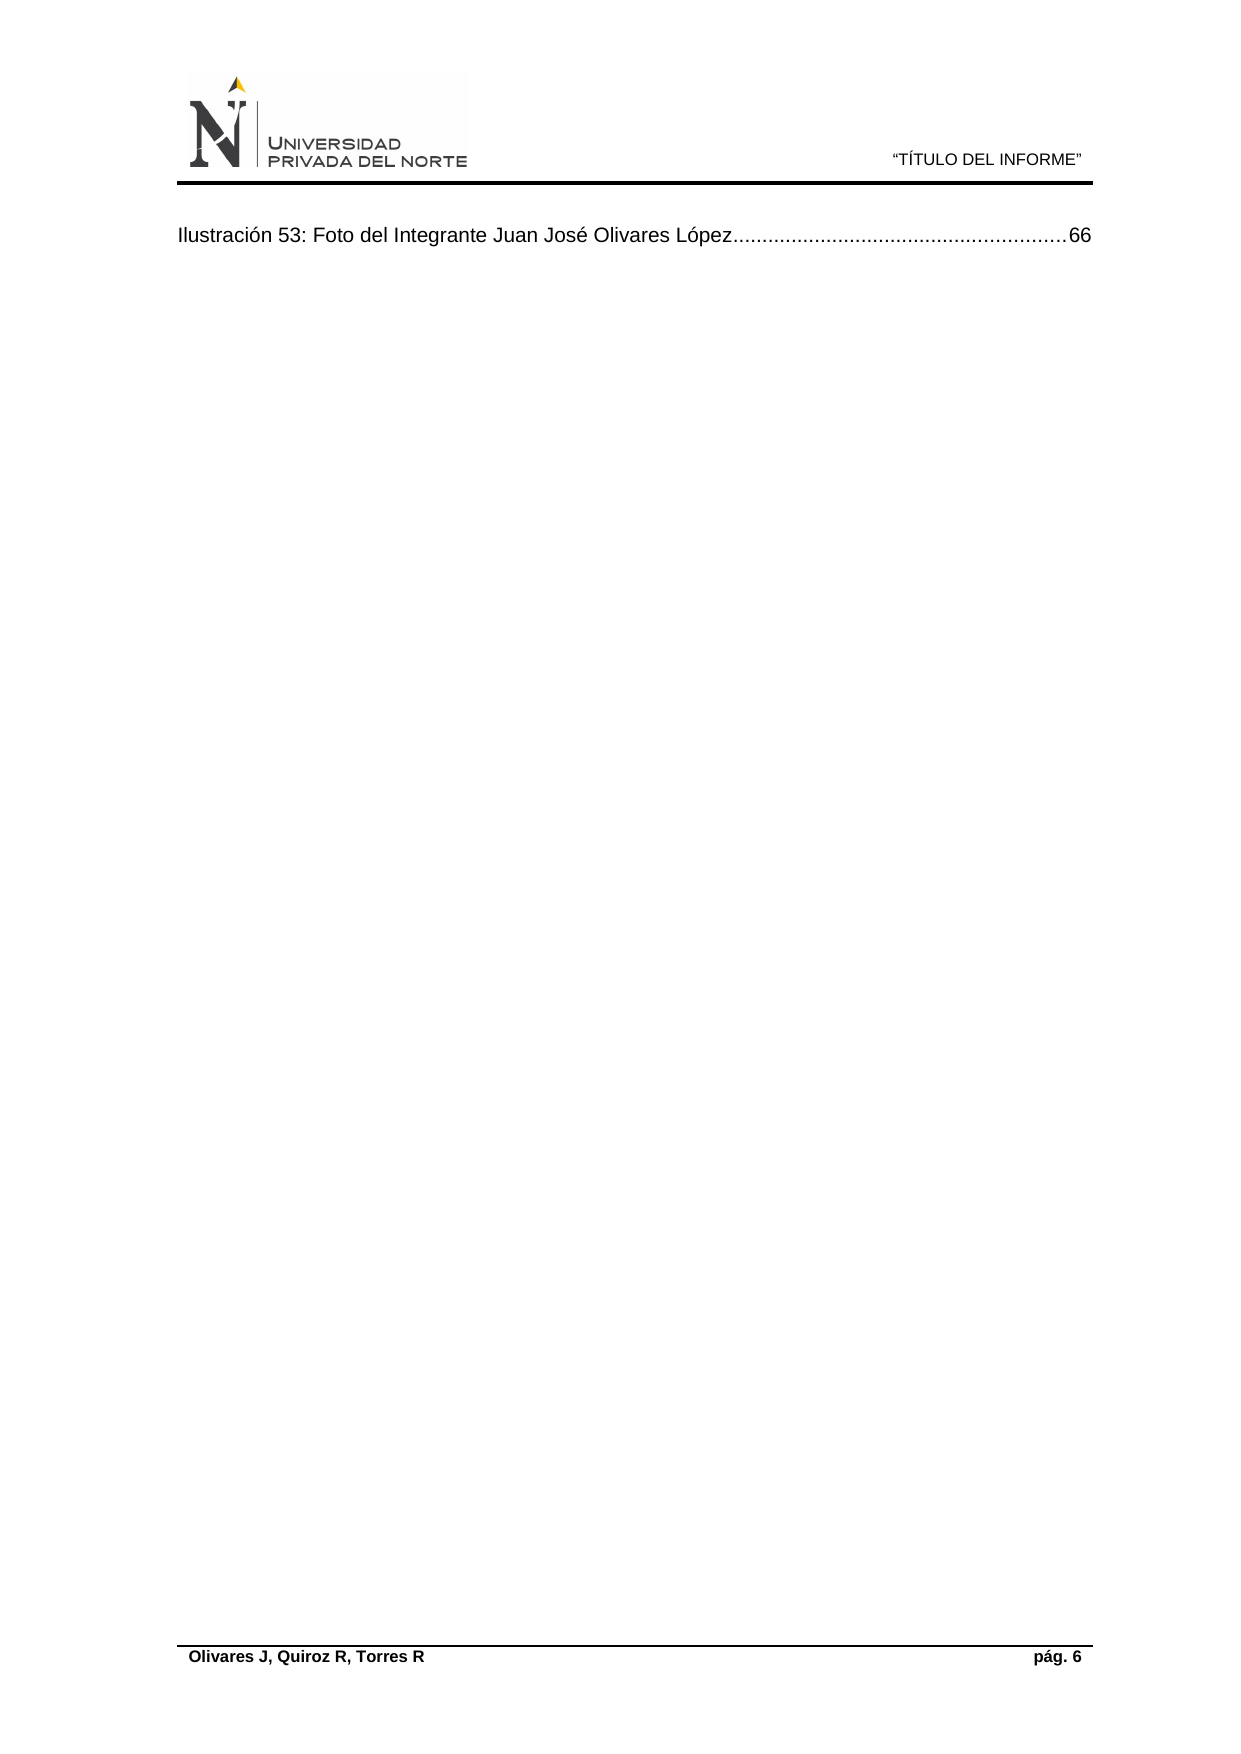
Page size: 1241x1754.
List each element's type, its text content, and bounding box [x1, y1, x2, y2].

text Ilustración 53: Foto del Integrante Juan José Olivares López 66 [177, 223, 1092, 247]
picture [188, 73, 469, 169]
